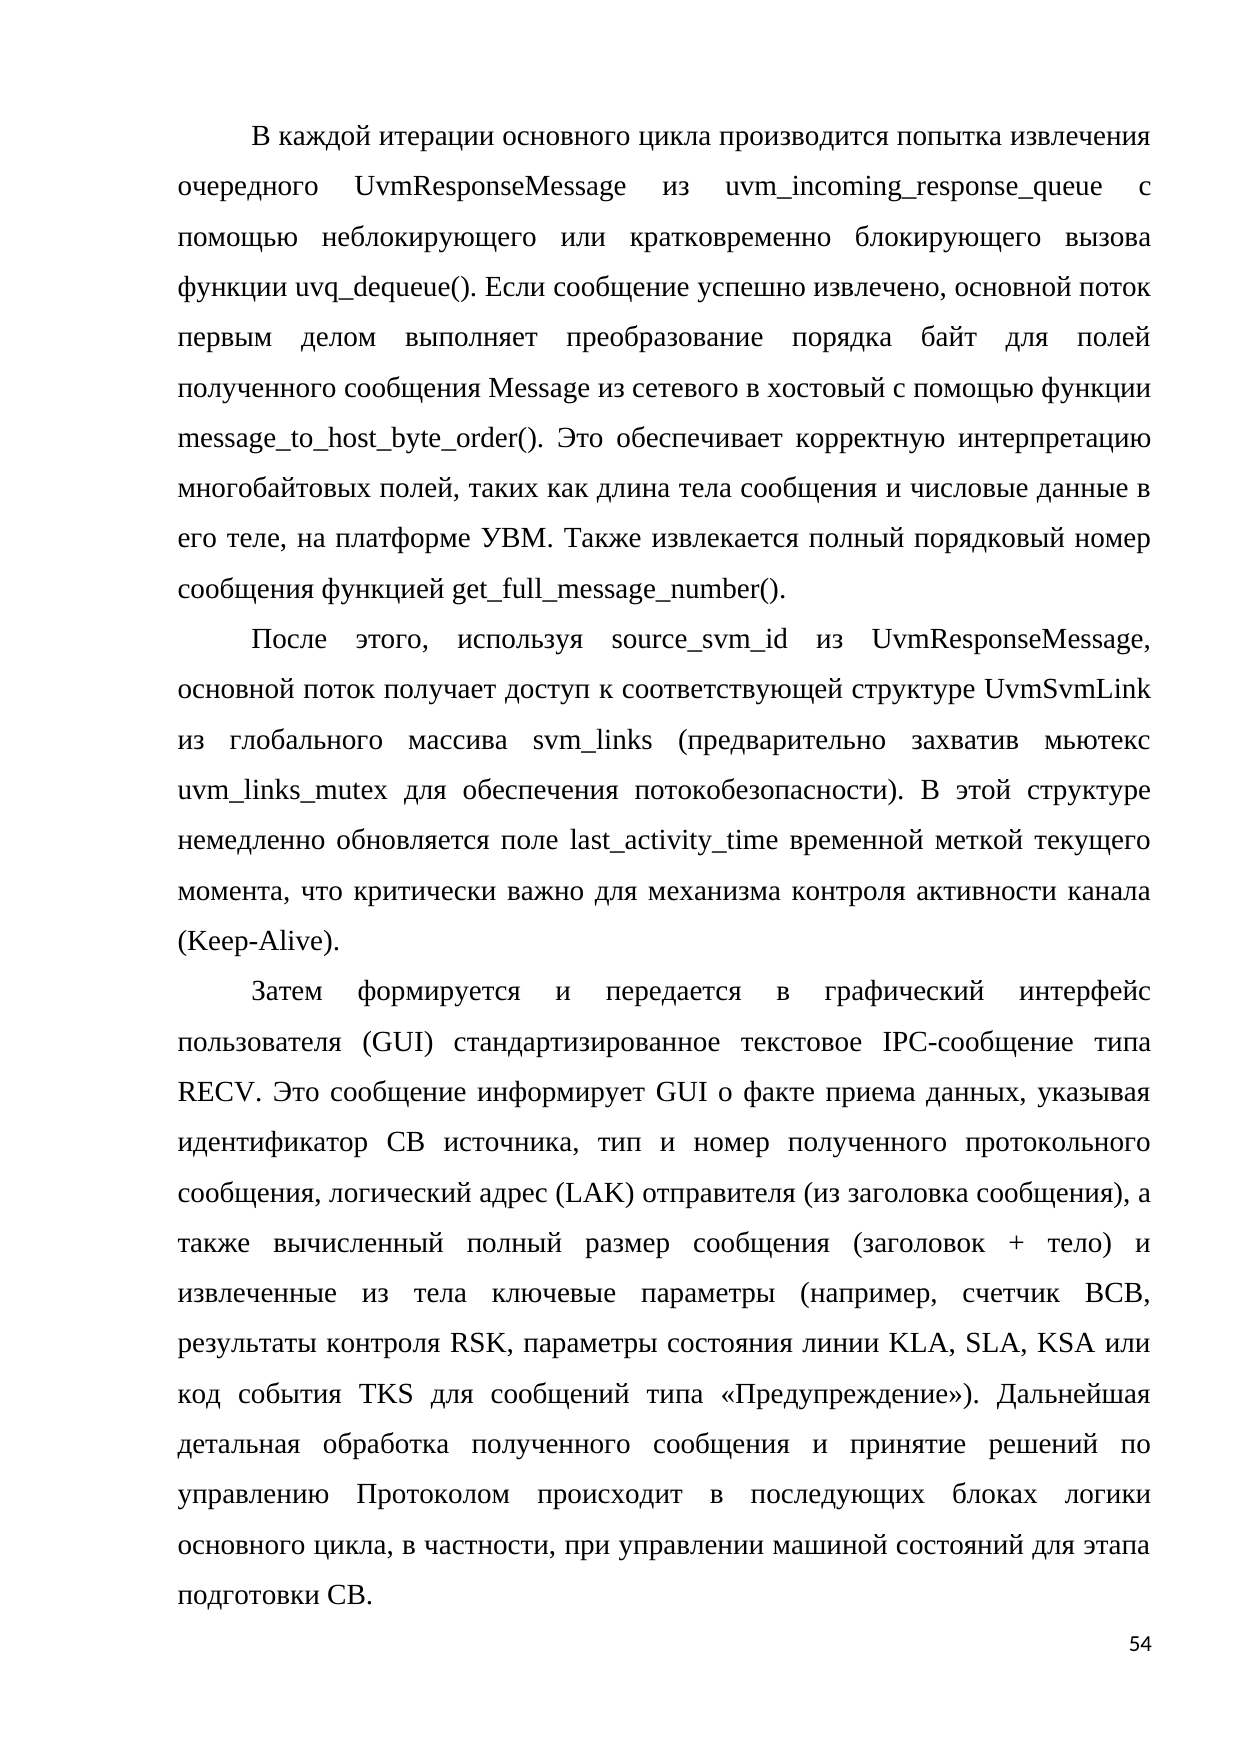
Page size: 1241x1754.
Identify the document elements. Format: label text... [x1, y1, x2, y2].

text Затем формируется и передается в графический интерфейс пользователя (GUI) стандартизированное текстовое IPC-сообщение типа RECV. Это сообщение информирует GUI о факте приема данных, указывая идентификатор СВ источника, тип и номер полученного протокольного сообщения, логический адрес (LAK) отправителя (из заголовка сообщения), а также вычисленный полный размер сообщения (заголовок + тело) и извлеченные из тела ключевые параметры (например, счетчик BCB, результаты контроля RSK, параметры состояния линии KLA, SLA, KSA или код события TKS для сообщений типа «Предупреждение»). Дальнейшая детальная обработка полученного сообщения и принятие решений по управлению Протоколом происходит в последующих блоках логики основного цикла, в частности, при управлении машиной состояний для этапа подготовки СВ. [177, 973, 1152, 1611]
text В каждой итерации основного цикла производится попытка извлечения очередного UvmResponseMessage из uvm_incoming_response_queue с помощью неблокирующего или кратковременно блокирующего вызова функции uvq_dequeue(). Если сообщение успешно извлечено, основной поток первым делом выполняет преобразование порядка байт для полей полученного сообщения Message из сетевого в хостовый с помощью функции message_to_host_byte_order(). Это обеспечивает корректную интерпретацию многобайтовых полей, таких как длина тела сообщения и числовые данные в его теле, на платформе УВМ. Также извлекается полный порядковый номер сообщения функцией get_full_message_number(). [177, 118, 1152, 604]
text После этого, используя source_svm_id из UvmResponseMessage, основной поток получает доступ к соответствующей структуре UvmSvmLink из глобального массива svm_links (предварительно захватив мьютекс uvm_links_mutex для обеспечения потокобезопасности). В этой структуре немедленно обновляется поле last_activity_time временной меткой текущего момента, что критически важно для механизма контроля активности канала (Keep-Alive). [177, 621, 1152, 957]
